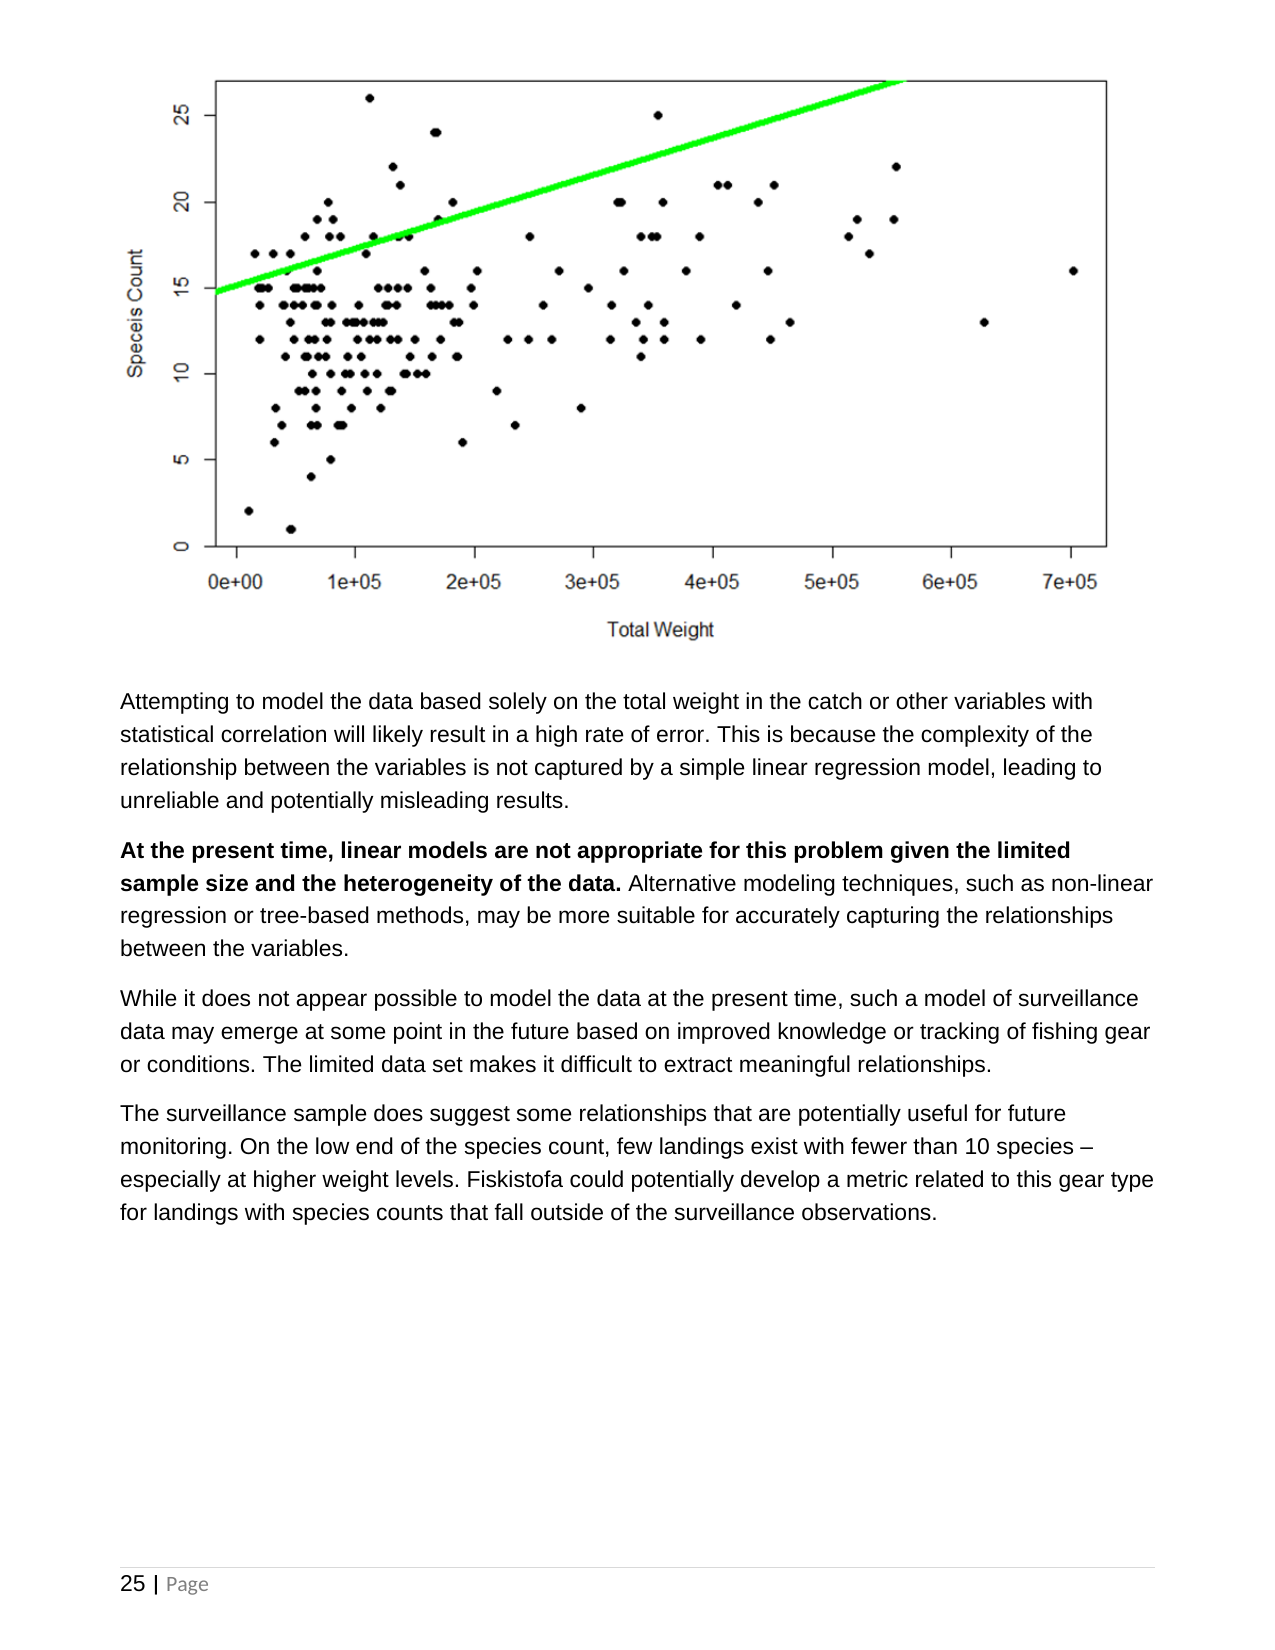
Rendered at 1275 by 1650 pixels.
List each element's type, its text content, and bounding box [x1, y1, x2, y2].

text The surveillance sample does suggest some relationships that are potentially useful for future monitoring. On the low end of the species count, few landings exist with fewer than 10 species – especially at higher weight levels. Fiskistofa could potentially develop a metric related to this gear type for landings with species counts that fall outside of the surveillance observations. [120, 1100, 1155, 1226]
text Attempting to model the data based solely on the total weight in the catch or other variables with statistical correlation will likely result in a high rate of error. This is because the complexity of the relationship between the variables is not captured by a simple linear regression model, leading to unreliable and potentially misleading results. [120, 688, 1155, 813]
text While it does not appear possible to model the data at the present time, such a model of surveillance data may emerge at some point in the future based on improved knowledge or tracking of fishing gear or conditions. The limited data set makes it difficult to extract meaningful relationships. [120, 985, 1155, 1077]
picture [120, 75, 1155, 666]
text At the present time, linear models are not appropriate for this problem given the limited sample size and the heterogeneity of the data. Alternative modeling techniques, such as non-linear regression or tree-based methods, may be more suitable for accurately capturing the relationships between the variables. [120, 837, 1155, 962]
